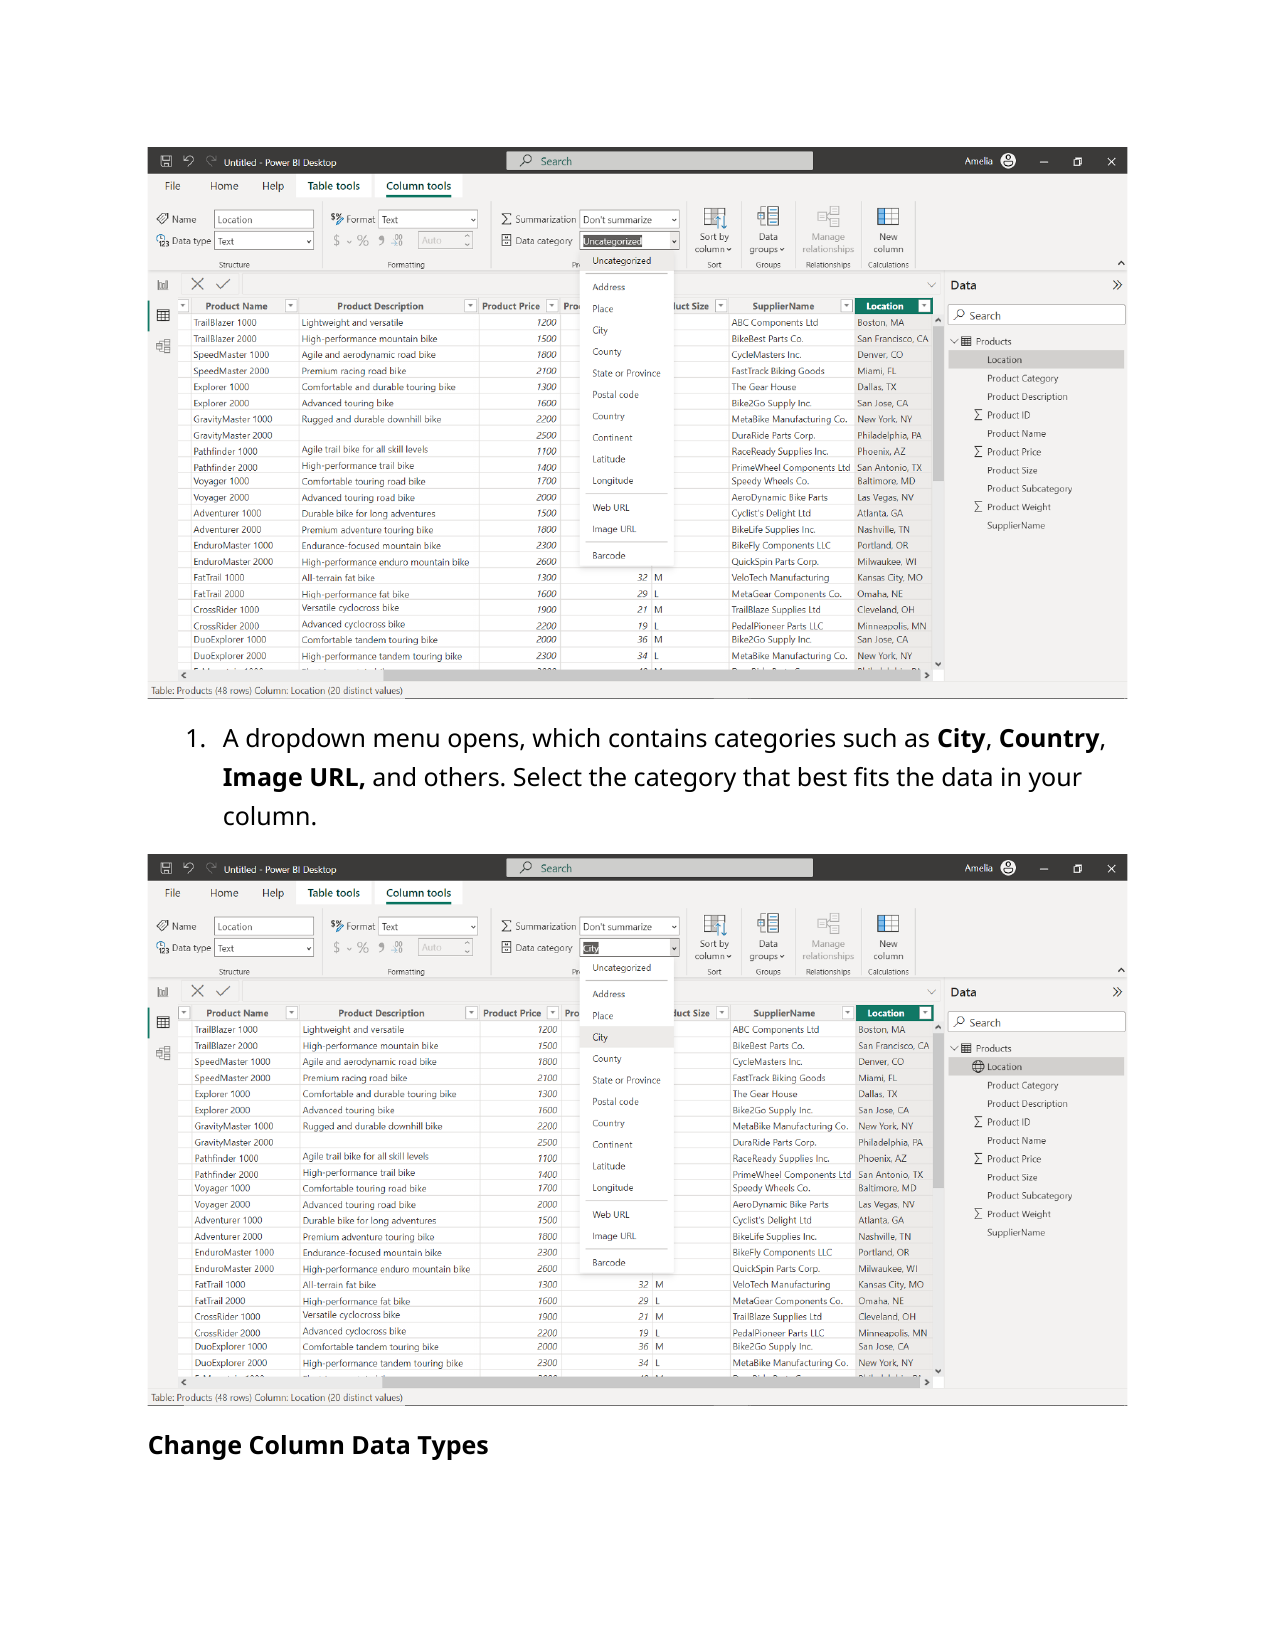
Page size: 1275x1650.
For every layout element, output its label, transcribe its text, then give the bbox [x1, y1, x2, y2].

text Change Column Data Types [148, 1428, 1127, 1462]
picture [147, 854, 1128, 1406]
list A dropdown menu opens, which contains categories such as City, Country, Image URL, and others. Select the category that best fits the data in your column. [185, 721, 1127, 833]
picture [147, 147, 1128, 699]
